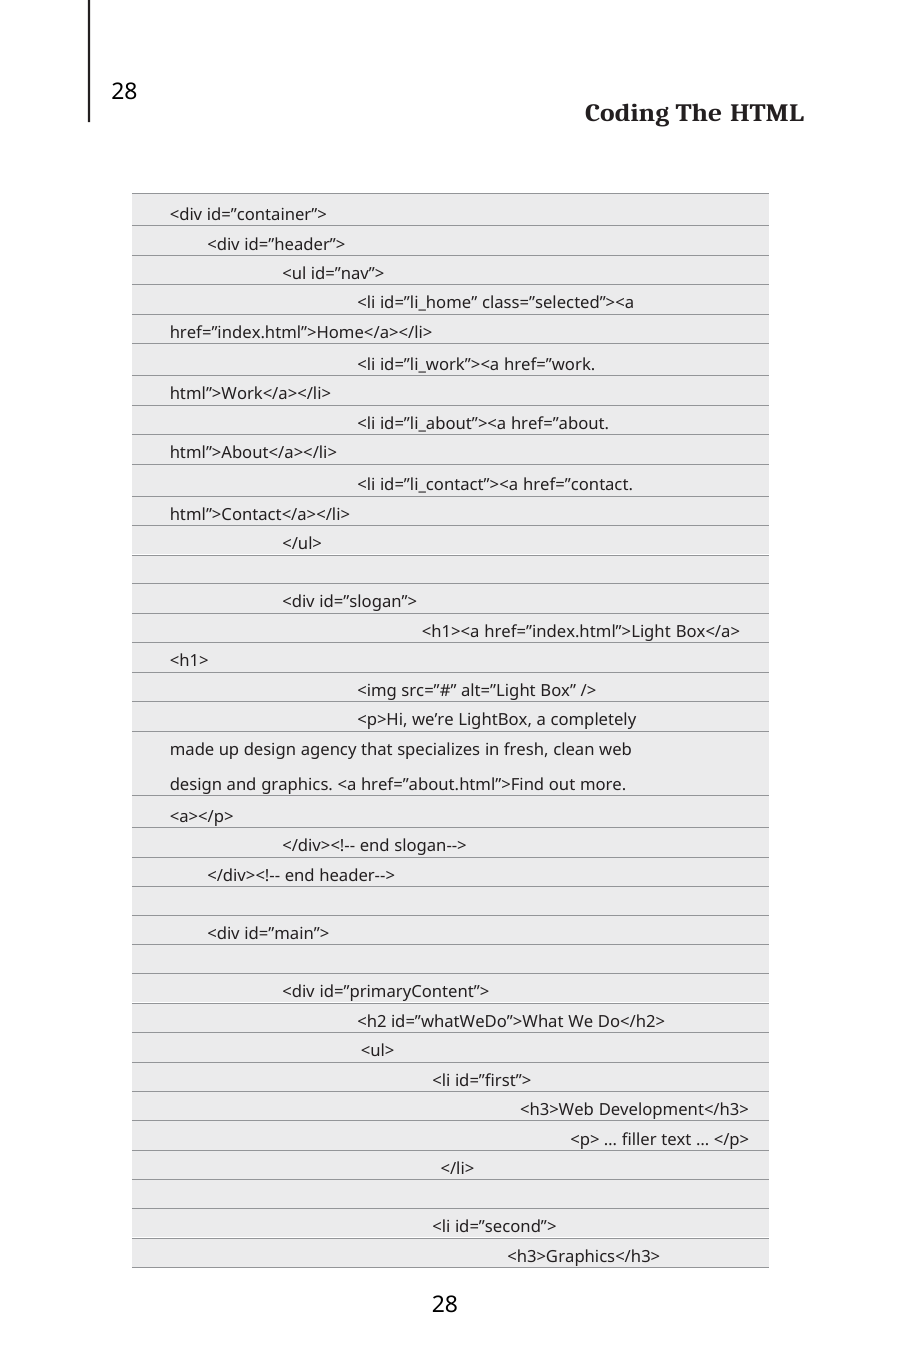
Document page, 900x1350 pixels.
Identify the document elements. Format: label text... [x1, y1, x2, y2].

table_cell [132, 887, 769, 915]
table_cell <p> … filler text … </p> [132, 1121, 769, 1150]
table_cell <li id=”first”> [132, 1063, 769, 1091]
table_cell html”>Work</a></li> [132, 376, 769, 405]
table_cell html”>Contact</a></li> [132, 497, 769, 525]
table_cell <ul> [132, 1033, 769, 1061]
table_cell <div id=”primaryContent”> [132, 974, 769, 1002]
table_cell [132, 945, 769, 973]
table_cell </div><!-- end slogan--> [132, 828, 769, 857]
table_cell <div id=”main”> [132, 916, 769, 944]
table_cell <img src=”#” alt=”Light Box” /> [132, 673, 769, 701]
table_cell <p>Hi, we’re LightBox, a completely [132, 702, 769, 731]
table_cell <div id=”slogan”> [132, 584, 769, 613]
table_cell <a></p> [132, 796, 769, 827]
table_cell <h3>Graphics</h3> [132, 1239, 769, 1267]
table_cell <li id=”li_about”><a href=”about. [132, 406, 769, 434]
table_cell <li id=”li_work”><a href=”work. [132, 344, 769, 375]
table_cell <h1><a href=”index.html”>Light Box</a> [132, 614, 769, 642]
table_cell <li id=”li_home” class=”selected”><a [132, 285, 769, 314]
table_cell <ul id=”nav”> [132, 256, 769, 284]
table_cell href=”index.html”>Home</a></li> [132, 315, 769, 343]
table_cell <h2 id=”whatWeDo”>What We Do</h2> [132, 1004, 769, 1032]
table_cell html”>About</a></li> [132, 435, 769, 464]
table_cell </div><!-- end header--> [132, 858, 769, 886]
table_cell </ul> [132, 526, 769, 554]
table_cell made up design agency that specializes in fresh, clean web design and graphics. <a href=”about.html”>Find out more. [132, 732, 769, 795]
table_cell [132, 556, 769, 583]
table_cell <h1> [132, 643, 769, 672]
table_cell [132, 1180, 769, 1208]
table_cell <div id=”header”> [132, 226, 769, 255]
table_cell <li id=”li_contact”><a href=”contact. [132, 465, 769, 496]
table_cell </li> [132, 1151, 769, 1179]
table_cell <li id=”second”> [132, 1209, 769, 1237]
table_cell <h3>Web Development</h3> [132, 1092, 769, 1120]
table_header <div id=”container”> [132, 194, 769, 225]
